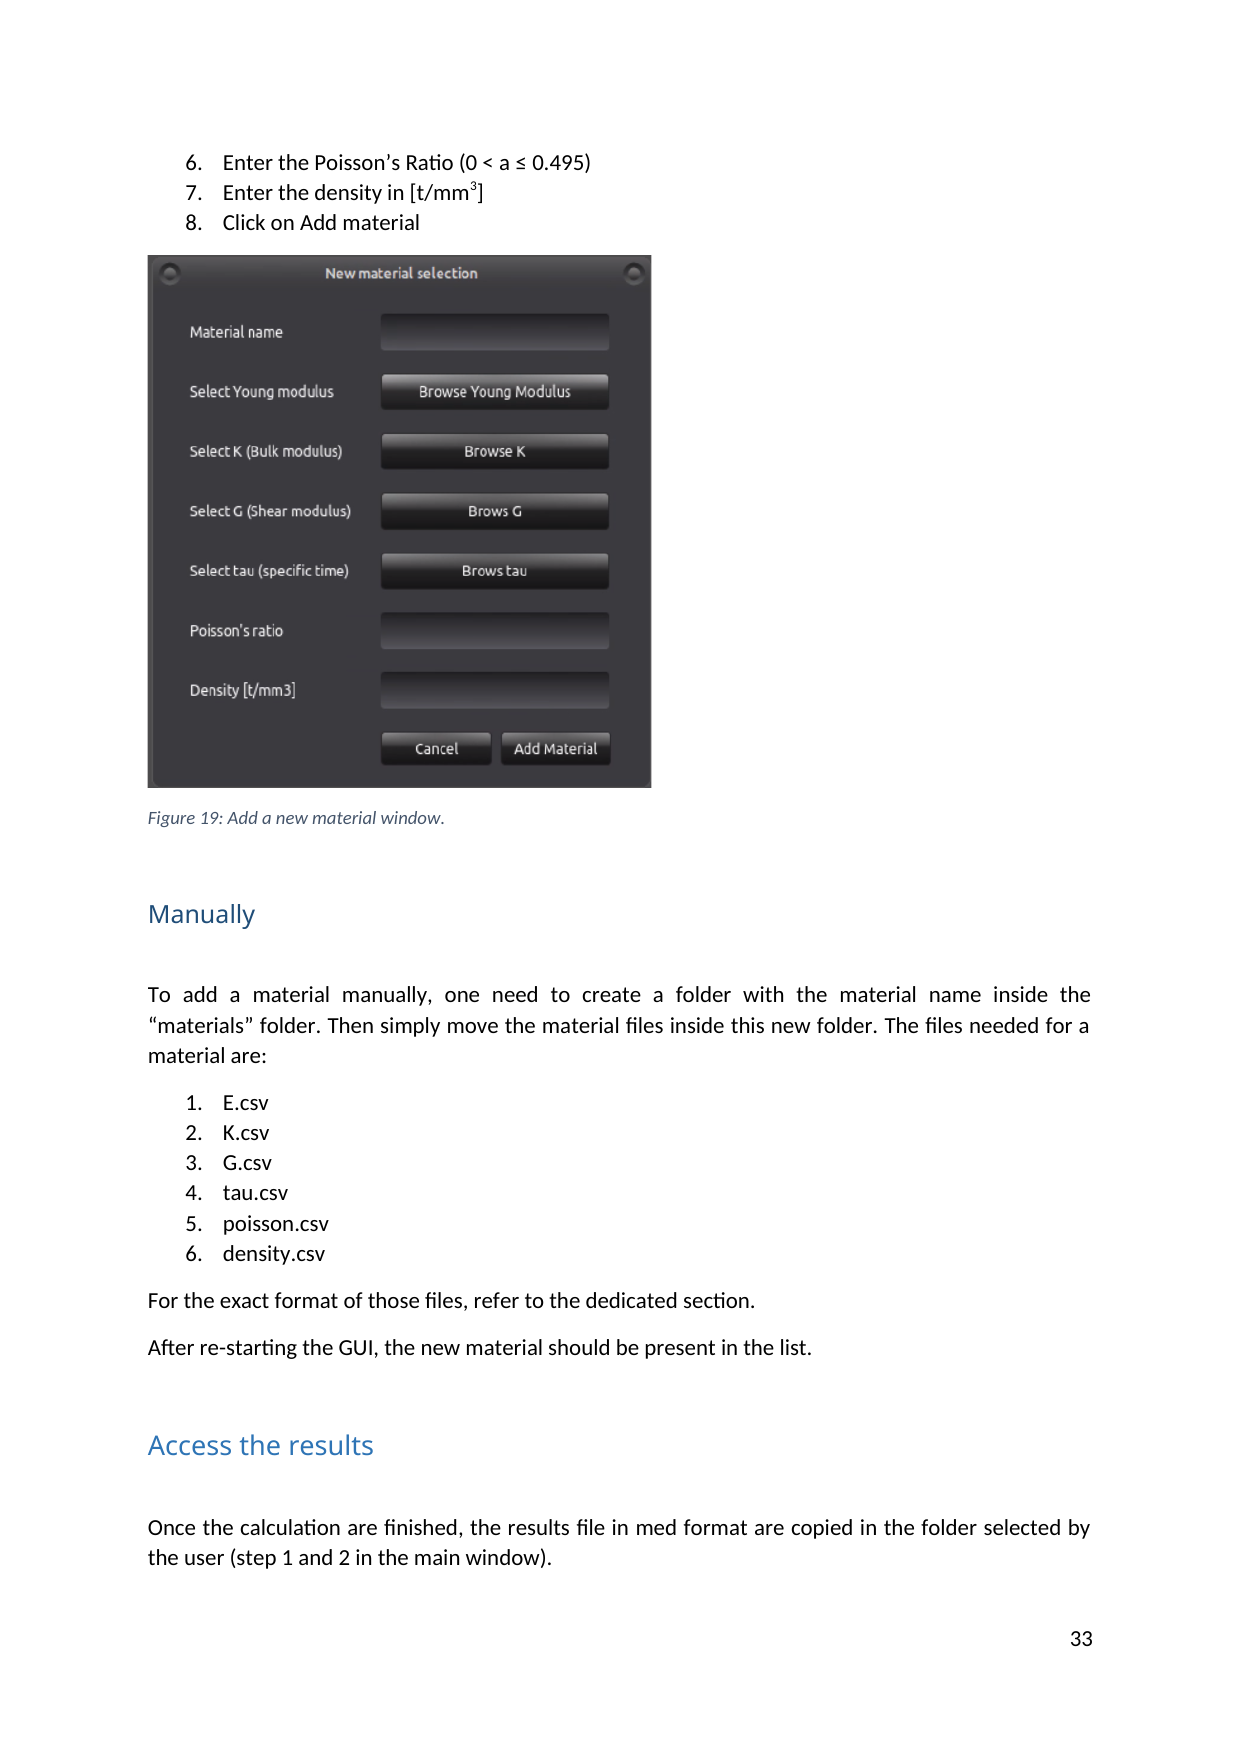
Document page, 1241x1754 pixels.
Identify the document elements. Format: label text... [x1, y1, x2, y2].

list density.csv [185, 1239, 1093, 1267]
list G.csv [185, 1148, 1093, 1176]
picture [147, 255, 652, 788]
subtitle Access the results [148, 1426, 1093, 1463]
list Enter the Poisson’s Ratio (0 < a ≤ 0.495) [185, 148, 1093, 176]
list poisson.csv [185, 1209, 1093, 1237]
text To add a material manually, one need to create a folder with the material name inside the “materials” folder. Then simply move the material files inside this new folder. The files needed for a material are: [148, 981, 1093, 1069]
text After re-starting the GUI, the new material should be present in the list. [148, 1333, 1093, 1361]
list Enter the density in [t/mm3] [185, 178, 1093, 206]
list tau.csv [185, 1178, 1093, 1207]
subtitle Manually [148, 897, 1093, 931]
text For the exact format of those files, refer to the dedicated section. [148, 1286, 1093, 1314]
list Click on Add material [185, 208, 1093, 236]
text Once the calculation are finished, the results file in med format are copied in the folder selected by the user (step 1 and 2 in the main window). [148, 1513, 1093, 1571]
list K.csv [185, 1118, 1093, 1146]
list E.csv [185, 1088, 1093, 1116]
